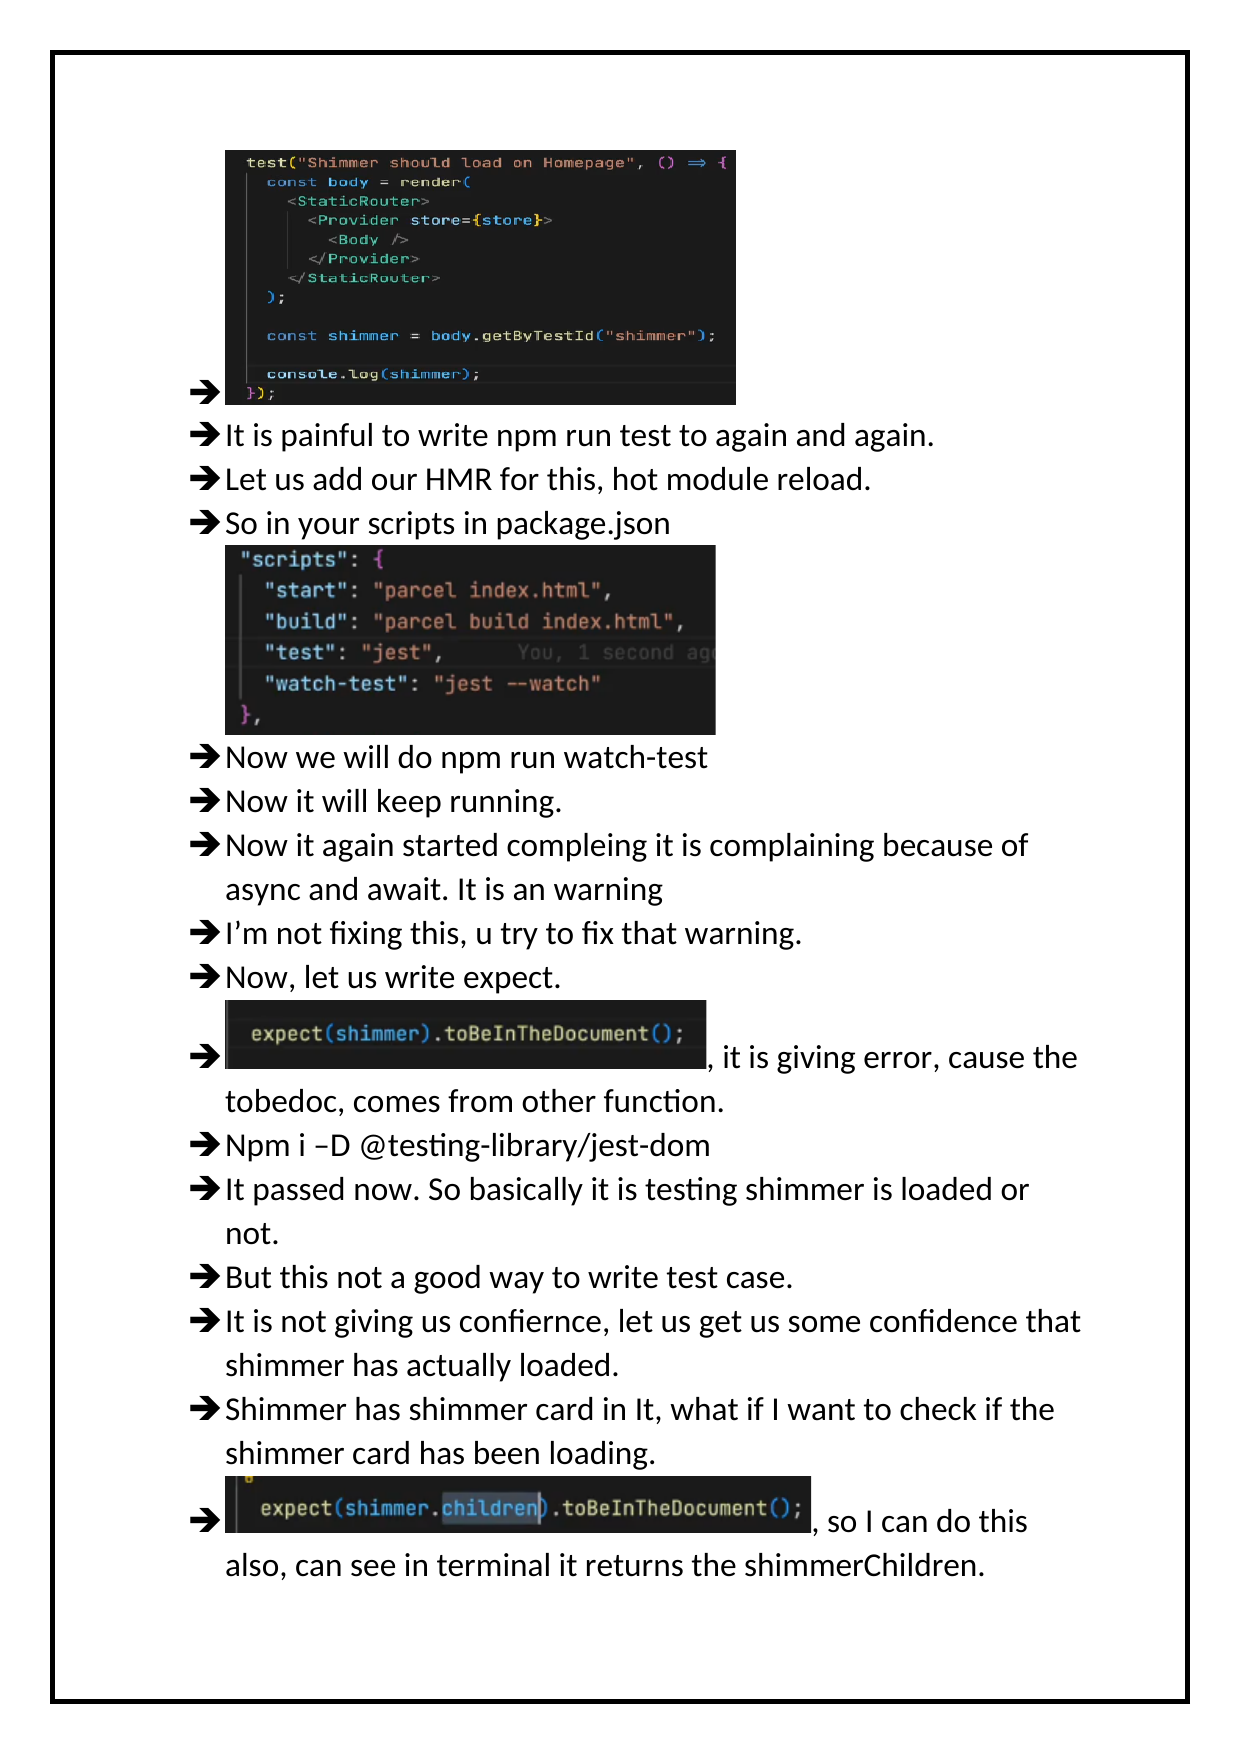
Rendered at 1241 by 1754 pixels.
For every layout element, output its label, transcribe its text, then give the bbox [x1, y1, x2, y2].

list But this not a good way to write test case. [187, 1256, 1090, 1297]
list I’m not fixing this, u try to fix that warning. [187, 912, 1090, 953]
list Shimmer has shimmer card in It, what if I want to check if the shimmer card has been loading. [187, 1388, 1090, 1473]
list Now it again started compleing it is complaining because of async and await. It is an warning [187, 824, 1090, 909]
list Now it will keep running. [187, 780, 1090, 821]
picture [225, 150, 736, 405]
list It passed now. So basically it is testing shimmer is loaded or not. [187, 1168, 1090, 1253]
list Npm i –D @testing-library/jest-dom [187, 1124, 1090, 1165]
list Now, let us write expect. [187, 956, 1090, 997]
list Now we will do npm run watch-test [187, 736, 1090, 777]
list Let us add our HMR for this, hot module reload. [187, 458, 1090, 499]
list It is painful to write npm run test to again and again. [187, 414, 1090, 455]
picture [225, 1476, 812, 1533]
picture [225, 1000, 707, 1069]
list It is not giving us confiernce, let us get us some confidence that shimmer has actually loaded. [187, 1300, 1090, 1385]
picture [225, 545, 716, 735]
